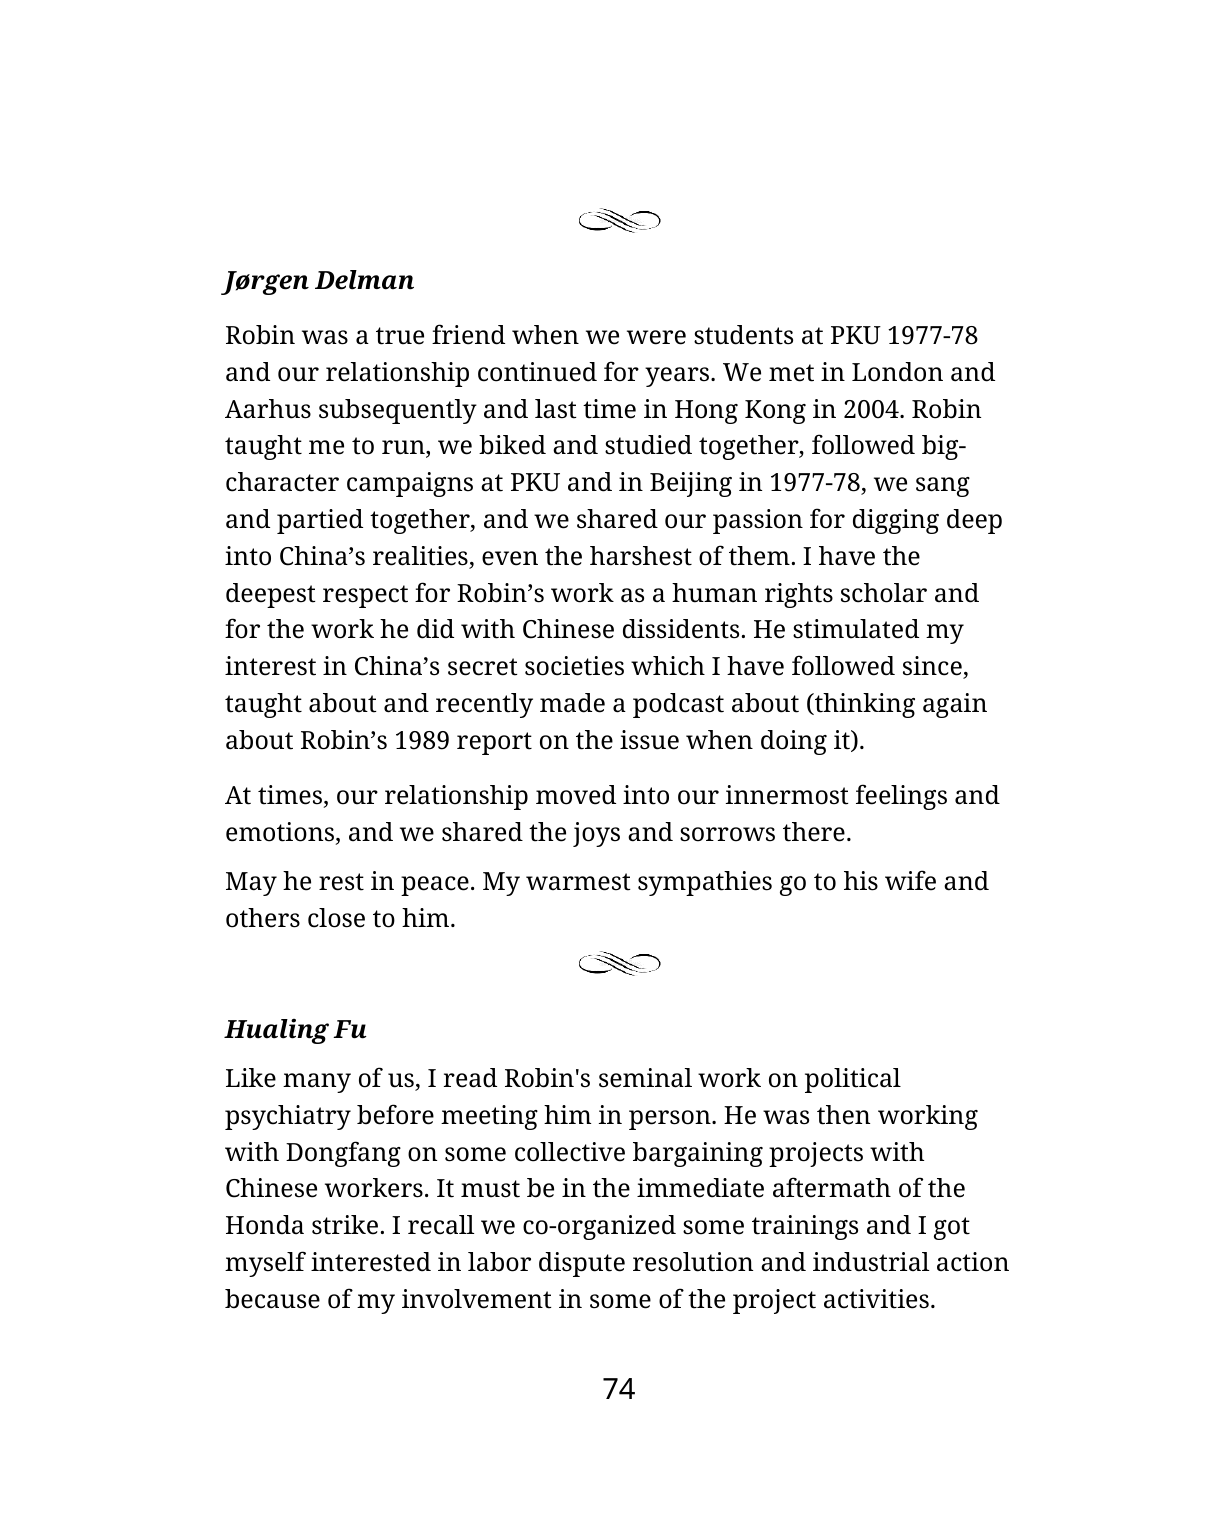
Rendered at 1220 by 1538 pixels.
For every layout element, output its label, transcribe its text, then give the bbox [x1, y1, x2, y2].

text May he rest in peace. My warmest sympathies go to his wife and others close to him. [225, 864, 1012, 935]
text Hualing Fu [225, 1011, 1012, 1046]
picture [575, 207, 663, 235]
text Jørgen Delman [225, 262, 1012, 296]
text Robin was a true friend when we were students at PKU 1977-78 and our relationship continued for years. We met in London and Aarhus subsequently and last time in Hong Kong in 2004. Robin taught me to run, we biked and studied together, followed big-character campaigns at PKU and in Beijing in 1977-78, we sang and partied together, and we shared our passion for digging deep into China’s realities, even the harshest of them. I have the deepest respect for Robin’s work as a human rights scholar and for the work he did with Chinese dissidents. He stimulated my interest in China’s secret societies which I have followed since, taught about and recently made a podcast about (thinking again about Robin’s 1989 report on the issue when doing it). [225, 318, 1012, 756]
picture [575, 950, 663, 978]
text At times, our relationship moved into our innermost feelings and emotions, and we shared the joys and sorrows there. [225, 778, 1012, 849]
text Like many of us, I read Robin's seminal work on political psychiatry before meeting him in person. He was then working with Dongfang on some collective bargaining projects with Chinese workers. It must be in the immediate aftermath of the Honda strike. I recall we co-organized some trainings and I got myself interested in labor dispute resolution and industrial action because of my involvement in some of the project activities. [225, 1061, 1012, 1315]
